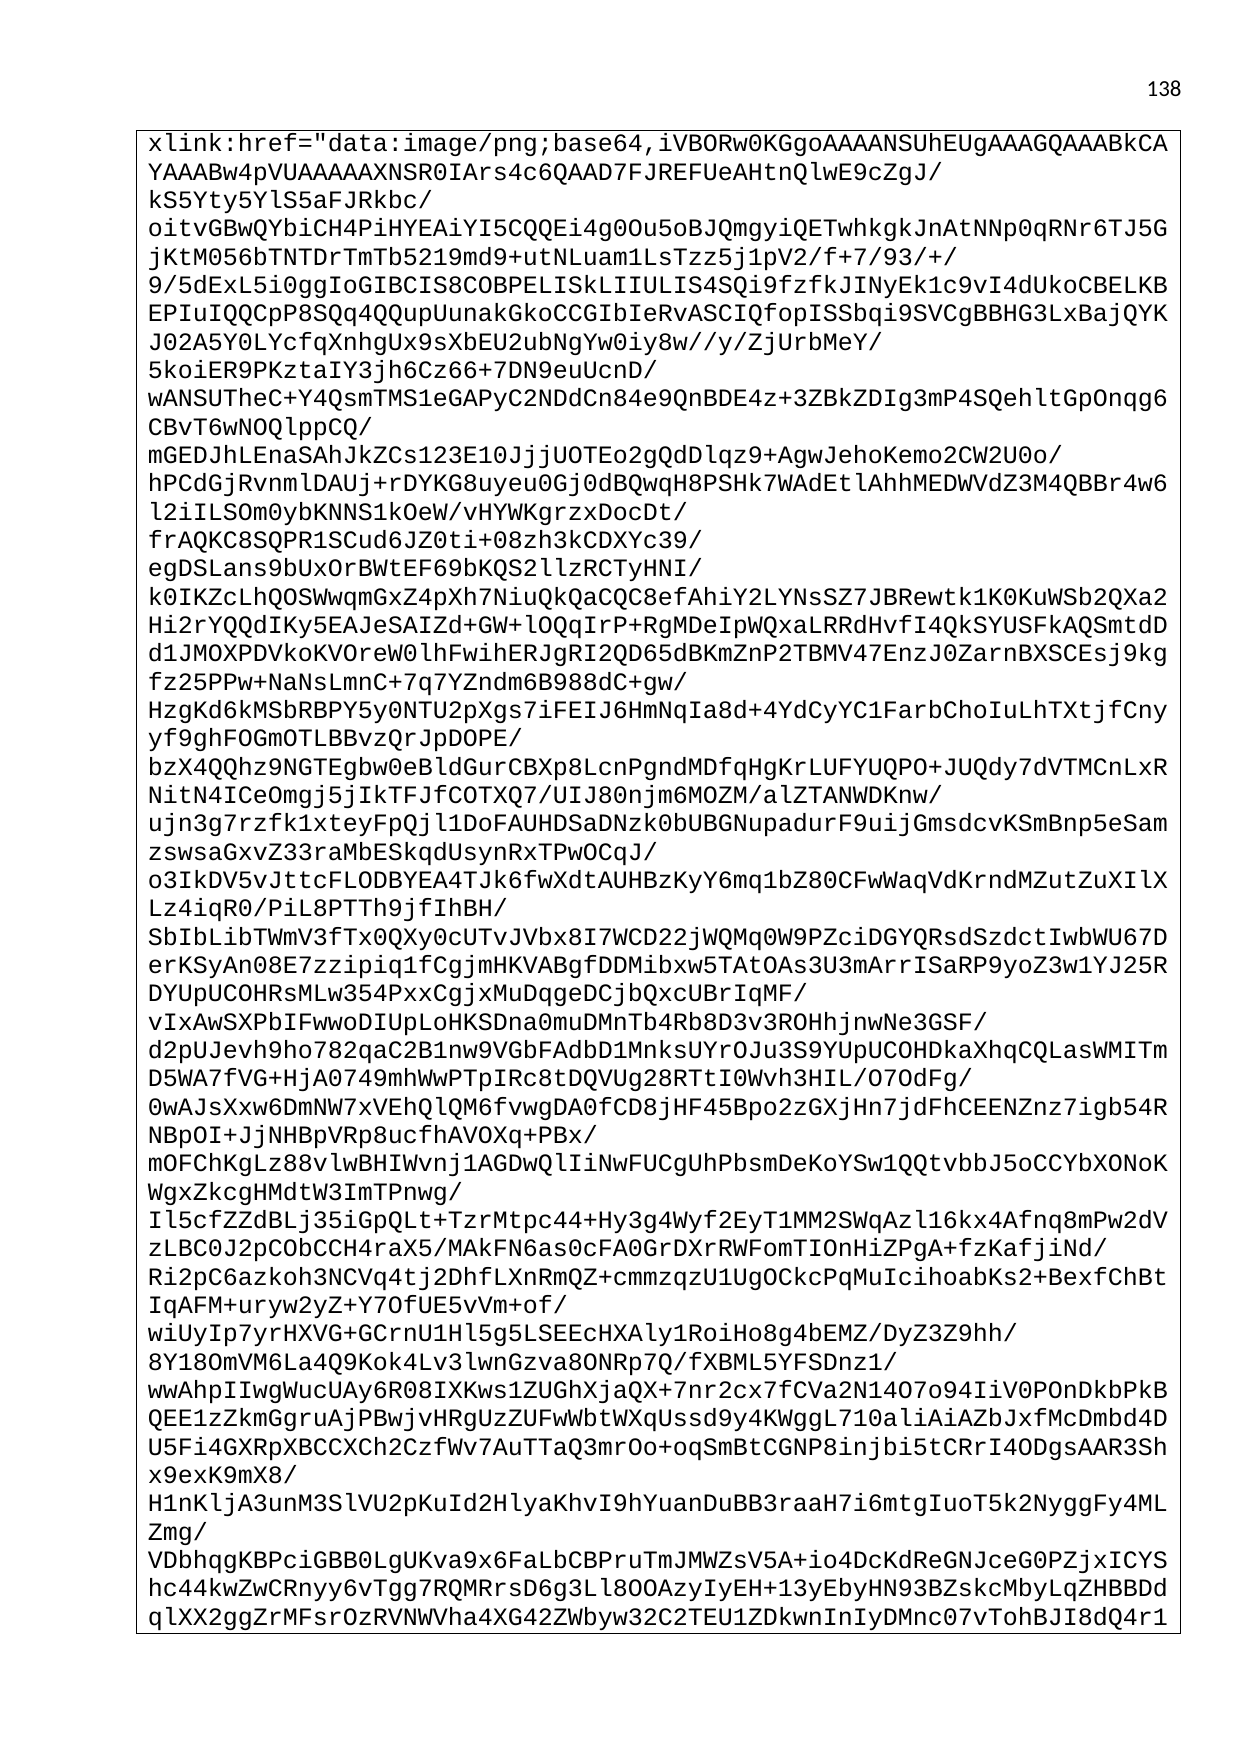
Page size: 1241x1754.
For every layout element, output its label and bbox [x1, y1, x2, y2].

table_header [137, 131, 1180, 1633]
